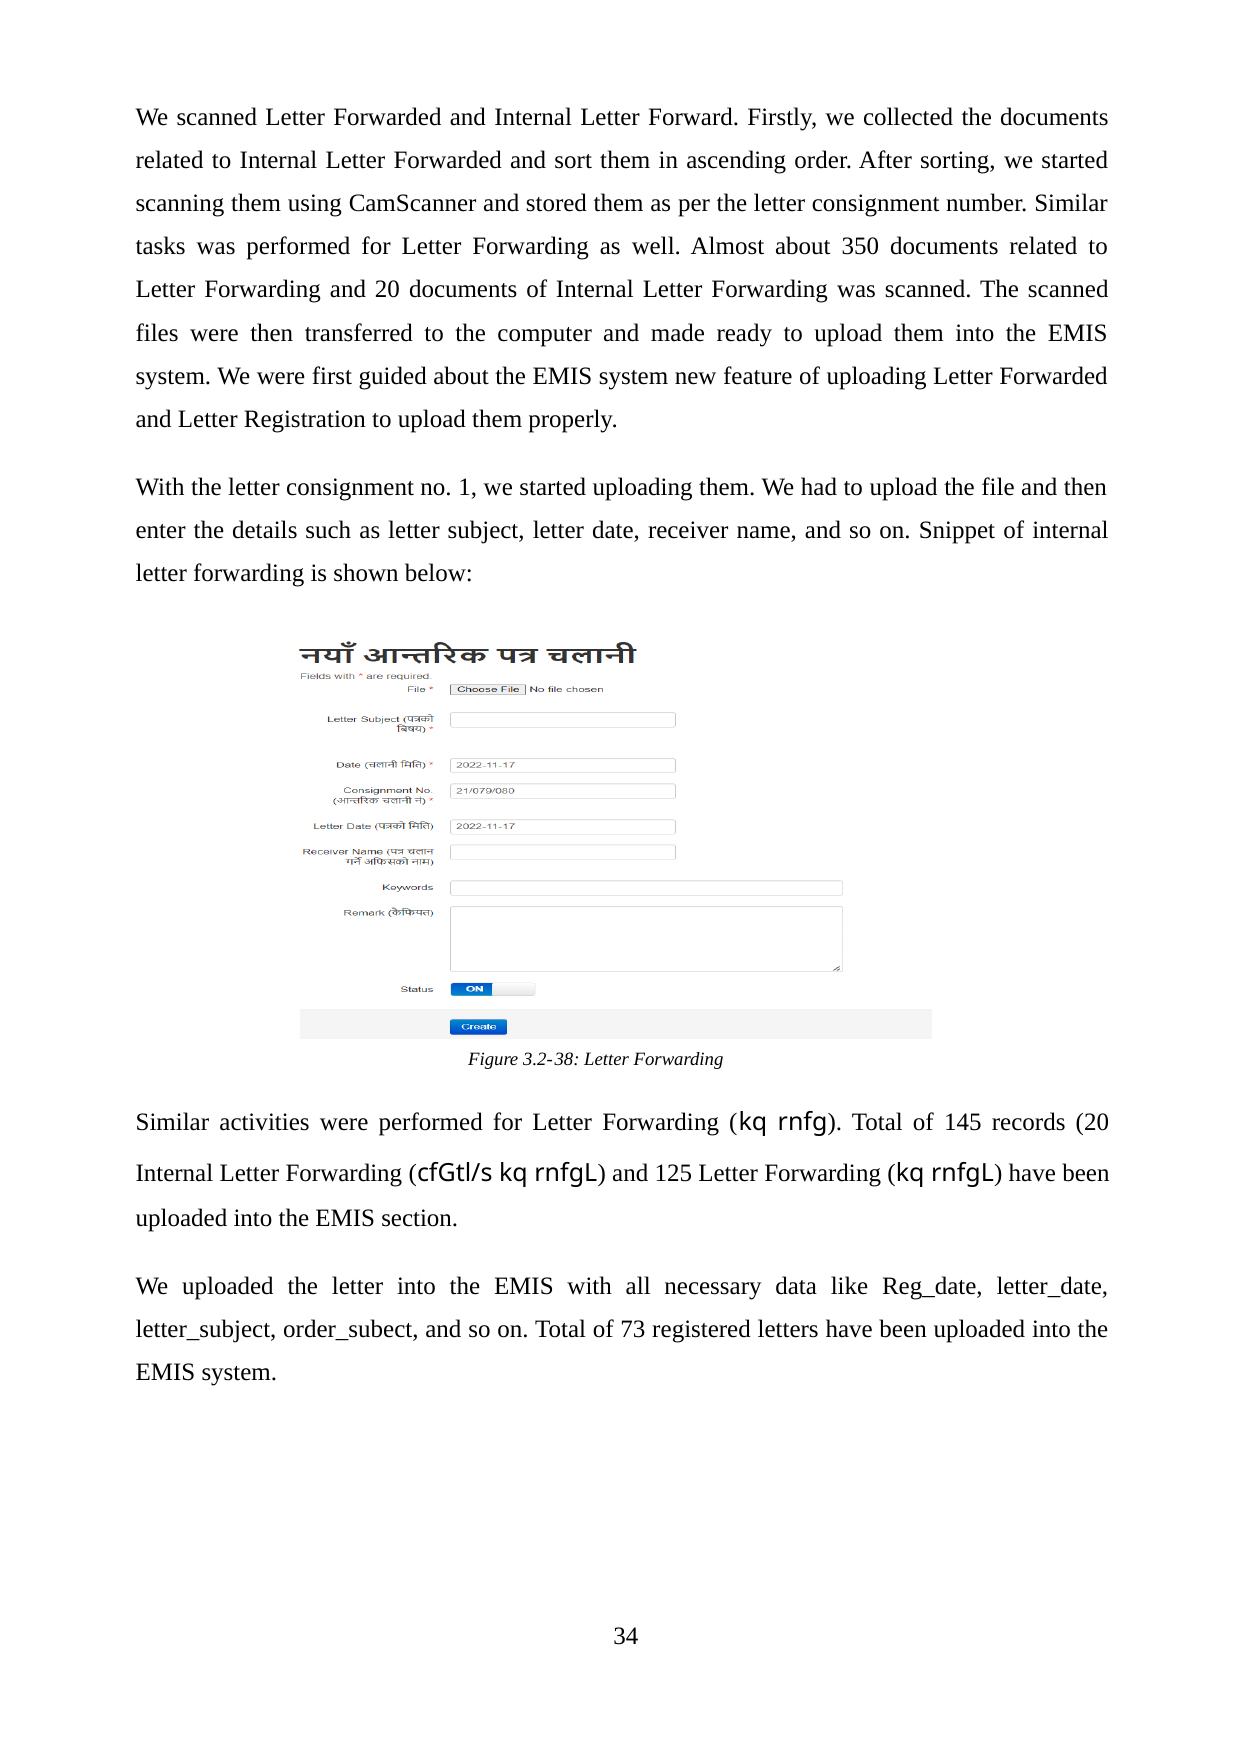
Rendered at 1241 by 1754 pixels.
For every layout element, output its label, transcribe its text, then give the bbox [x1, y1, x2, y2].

text We uploaded the letter into the EMIS with all necessary data like Reg_date, letter_date, letter_subject, order_subect, and so on. Total of 73 registered letters have been uploaded into the EMIS system. [135, 1271, 1109, 1386]
text With the letter consignment no. 1, we started uploading them. We had to upload the file and then enter the details such as letter subject, letter date, receiver name, and so on. Snippet of internal letter forwarding is shown below: [135, 472, 1109, 587]
text Similar activities were performed for Letter Forwarding (kq rnfg). Total of 145 records (20 Internal Letter Forwarding (cfGtl/s kq rnfgL) and 125 Letter Forwarding (kq rnfgL) have been uploaded into the EMIS section. [135, 1103, 1109, 1232]
text We scanned Letter Forwarded and Internal Letter Forward. Firstly, we collected the documents related to Internal Letter Forwarded and sort them in ascending order. After sorting, we started scanning them using CamScanner and stored them as per the letter consignment number. Similar tasks was performed for Letter Forwarding as well. Almost about 350 documents related to Letter Forwarding and 20 documents of Internal Letter Forwarding was scanned. The scanned files were then transferred to the computer and made ready to upload them into the EMIS system. We were first guided about the EMIS system new feature of uploading Letter Forwarded and Letter Registration to upload them properly. [135, 102, 1109, 433]
picture [261, 626, 932, 1039]
